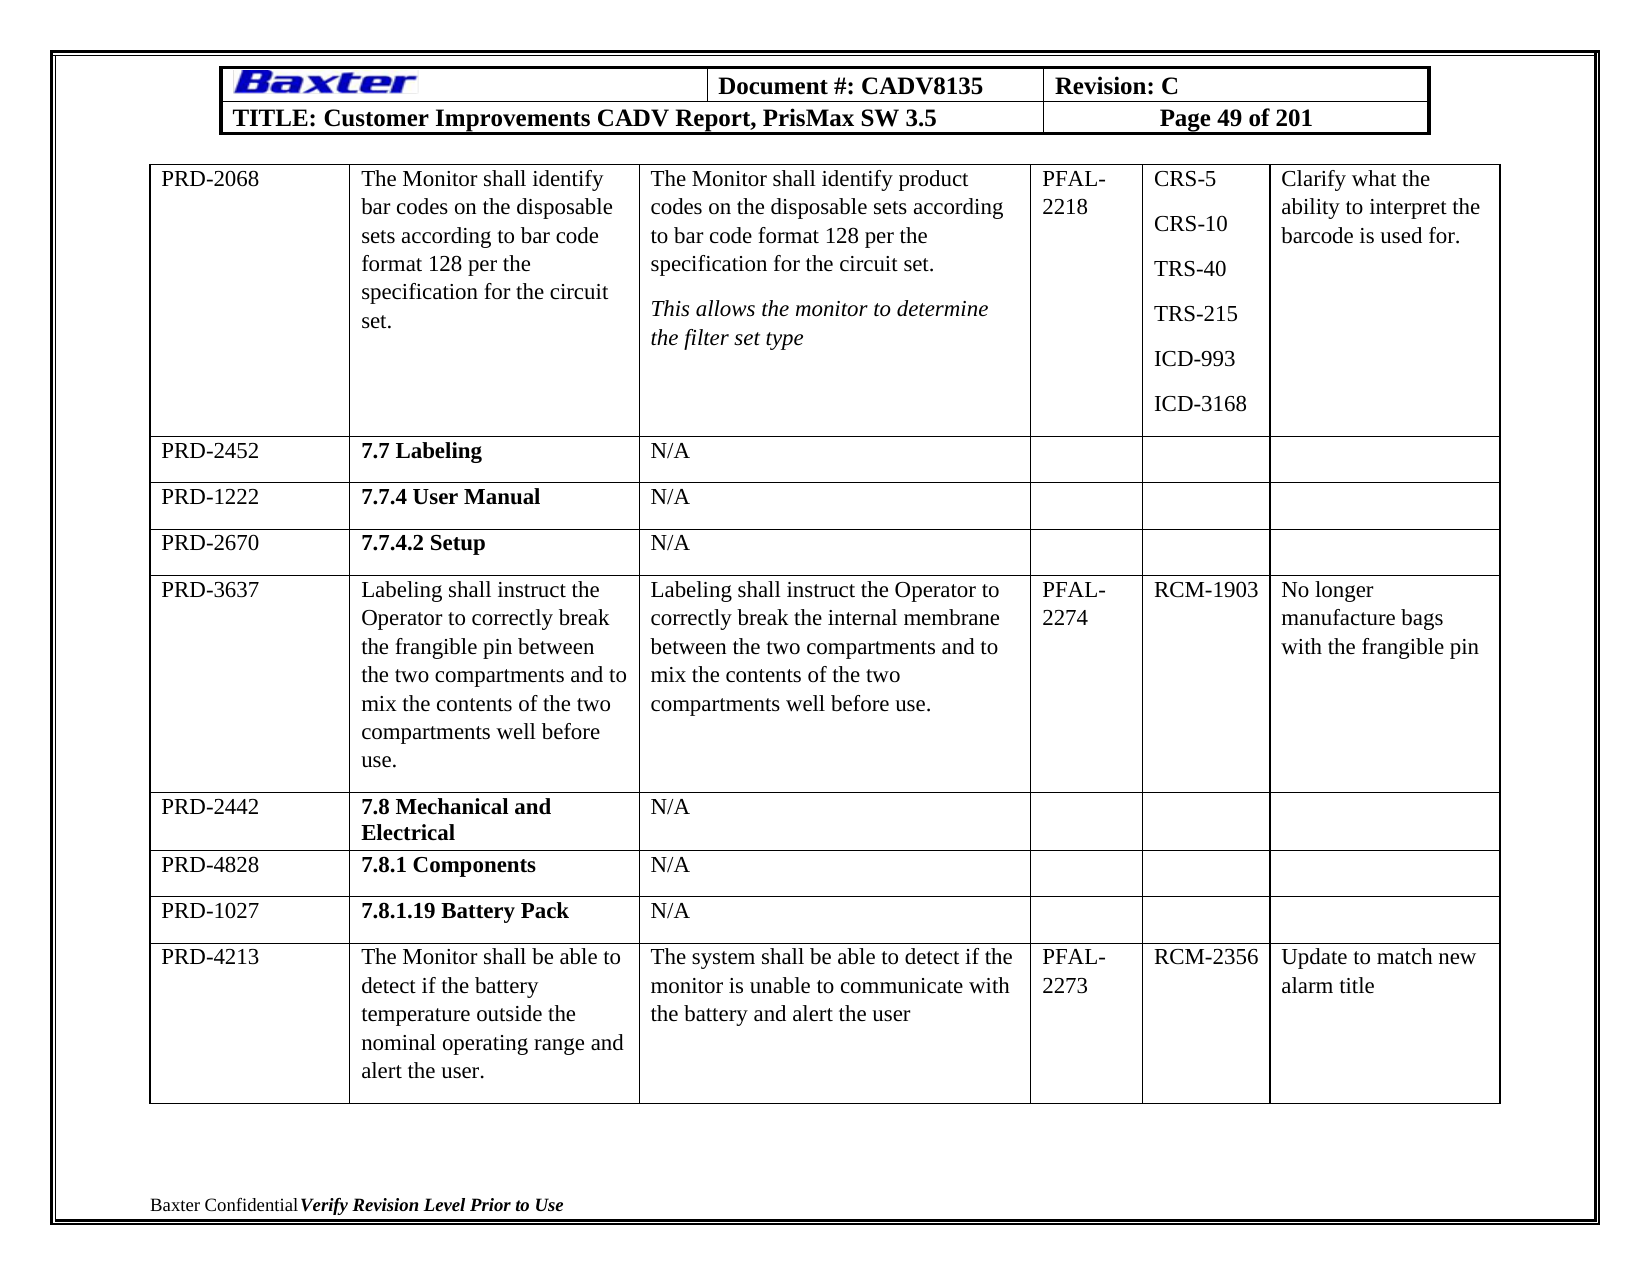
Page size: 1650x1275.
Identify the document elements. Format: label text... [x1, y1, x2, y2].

table_header CRS-5 CRS-10 TRS-40 TRS-215 ICD-993 ICD-3168 [1143, 165, 1269, 436]
table_cell PRD-4213 [151, 944, 349, 1102]
table_cell 7.7.4.2 Setup [350, 530, 639, 575]
table_cell [1143, 483, 1269, 528]
table_cell PRD-1222 [151, 483, 349, 528]
table_cell No longer manufacture bags with the frangible pin [1271, 576, 1499, 792]
table_cell [1271, 851, 1499, 896]
table_cell Labeling shall instruct the Operator to correctly break the frangible pin between the two compartments and to mix the contents of the two compartments well before use. [350, 576, 639, 792]
table_cell RCM-1903 [1143, 576, 1269, 792]
table_cell [1143, 793, 1269, 850]
table_cell 7.8.1 Components [350, 851, 639, 896]
table_cell PRD-3637 [151, 576, 349, 792]
table_cell N/A [640, 483, 1030, 528]
table_header PRD-2068 [151, 165, 349, 436]
table_cell Update to match new alarm title [1271, 944, 1499, 1102]
table_cell N/A [640, 530, 1030, 575]
table_cell PFAL-2273 [1031, 944, 1142, 1102]
table_cell [1143, 851, 1269, 896]
table_cell [1271, 793, 1499, 850]
table_cell Labeling shall instruct the Operator to correctly break the internal membrane between the two compartments and to mix the contents of the two compartments well before use. [640, 576, 1030, 792]
table_cell N/A [640, 437, 1030, 482]
table_cell The system shall be able to detect if the monitor is unable to communicate with the battery and alert the user [640, 944, 1030, 1102]
picture [232, 70, 420, 96]
table_cell PFAL-2274 [1031, 576, 1142, 792]
table_cell [1271, 530, 1499, 575]
table_cell The Monitor shall be able to detect if the battery temperature outside the nominal operating range and alert the user. [350, 944, 639, 1102]
table_cell [1143, 897, 1269, 942]
table_header Clarify what the ability to interpret the barcode is used for. [1271, 165, 1499, 436]
table_cell 7.8.1.19 Battery Pack [350, 897, 639, 942]
table_cell [1271, 437, 1499, 482]
table_cell N/A [640, 897, 1030, 942]
table_cell PRD-2452 [151, 437, 349, 482]
table_cell RCM-2356 [1143, 944, 1269, 1102]
table_header PFAL-2218 [1031, 165, 1142, 436]
table_header The Monitor shall identify product codes on the disposable sets according to bar code format 128 per the specification for the circuit set. This allows the monitor to determine the filter set type [640, 165, 1030, 436]
table_cell PRD-2670 [151, 530, 349, 575]
table_cell 7.7 Labeling [350, 437, 639, 482]
table_cell 7.7.4 User Manual [350, 483, 639, 528]
table_cell N/A [640, 851, 1030, 896]
table_cell [1031, 483, 1142, 528]
table_cell [1031, 851, 1142, 896]
table_cell [1271, 483, 1499, 528]
table_cell PRD-1027 [151, 897, 349, 942]
table_cell [1143, 530, 1269, 575]
table_cell N/A [640, 793, 1030, 850]
table_header The Monitor shall identify bar codes on the disposable sets according to bar code format 128 per the specification for the circuit set. [350, 165, 639, 436]
table_cell [1271, 897, 1499, 942]
table_cell PRD-2442 [151, 793, 349, 850]
table_cell [1031, 897, 1142, 942]
table_cell 7.8 Mechanical and Electrical [350, 793, 639, 850]
table_cell [1031, 793, 1142, 850]
table_cell [1031, 530, 1142, 575]
table_cell [1031, 437, 1142, 482]
table_cell PRD-4828 [151, 851, 349, 896]
table_cell [1143, 437, 1269, 482]
